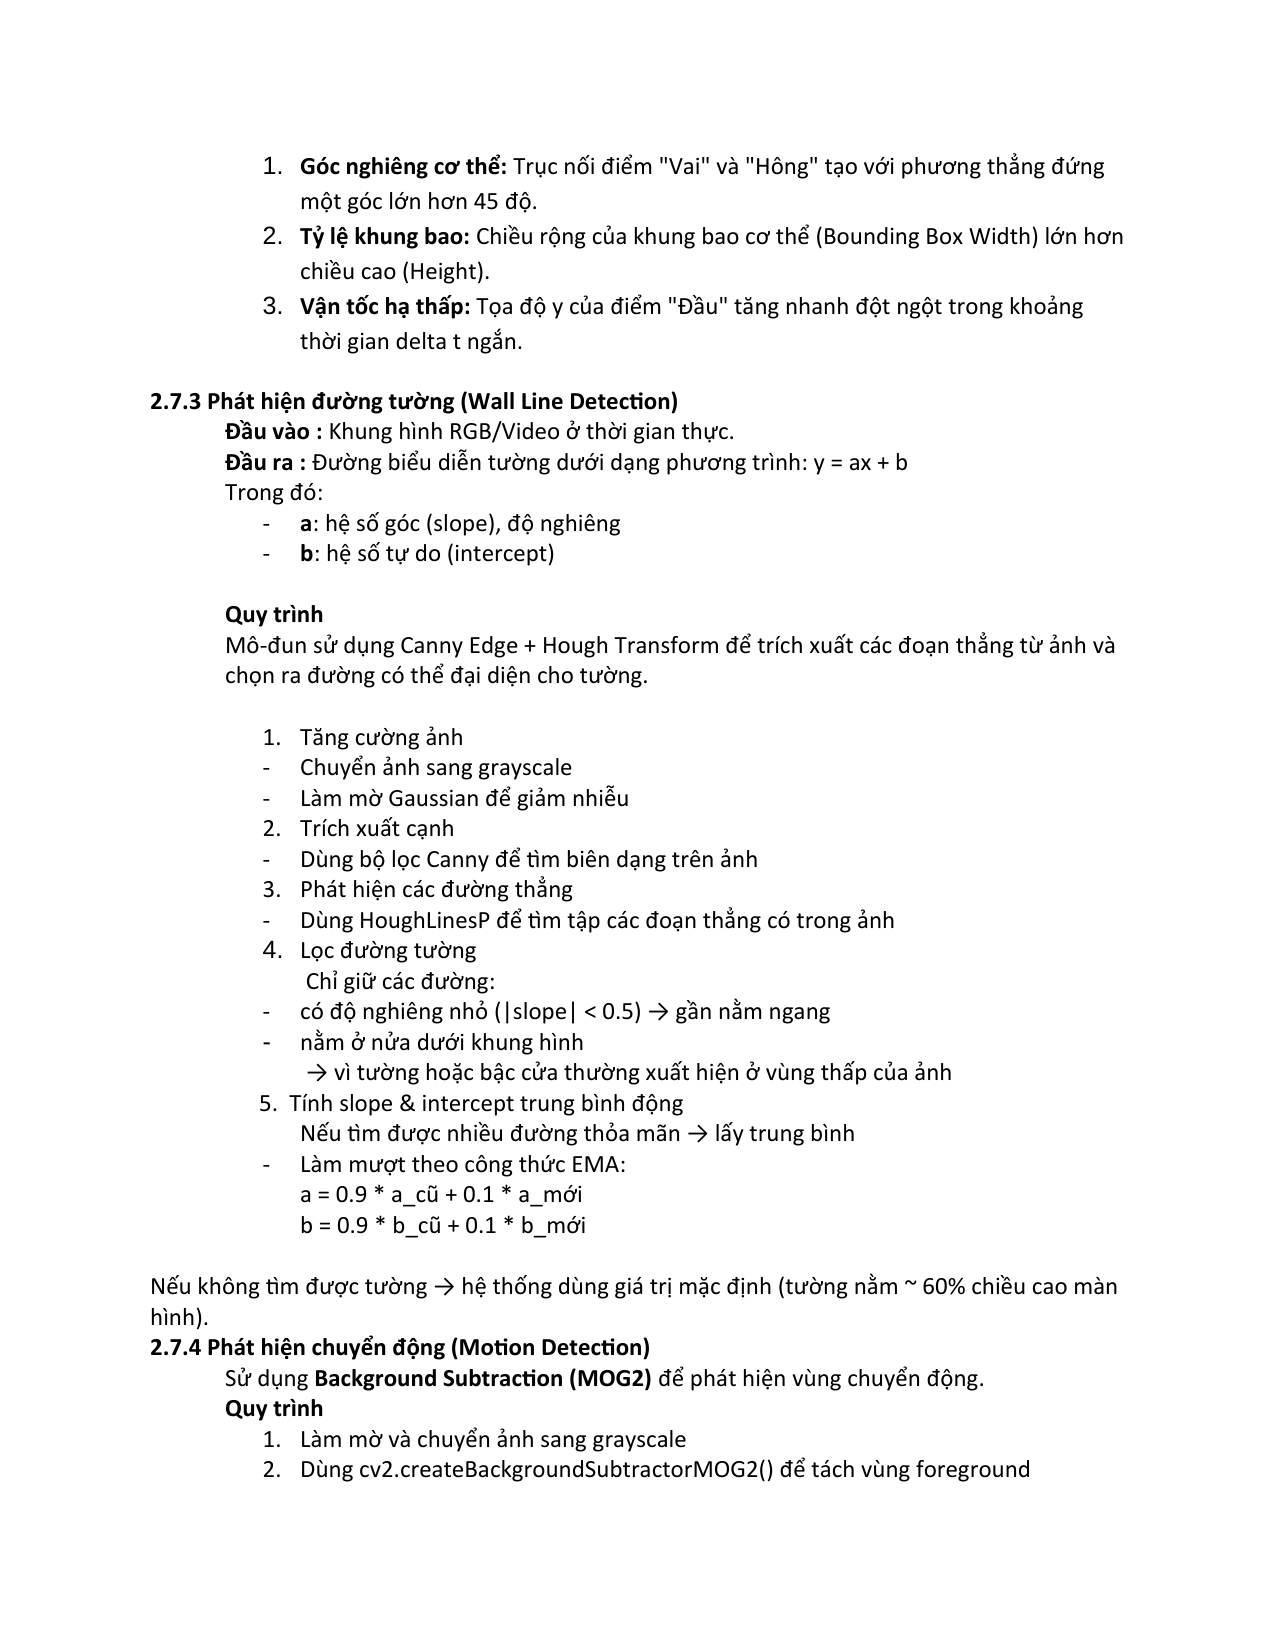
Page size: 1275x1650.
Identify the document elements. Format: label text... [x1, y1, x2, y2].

list a: hệ số góc (slope), độ nghiêng [262, 507, 1125, 538]
text Trong đó: [150, 477, 1125, 507]
text Mô-đun sử dụng Canny Edge + Hough Transform để trích xuất các đoạn thẳng từ ảnh và chọn ra đường có thể đại diện cho tường. [225, 629, 1125, 690]
list Dùng bộ lọc Canny để tìm biên dạng trên ảnh [262, 843, 1125, 873]
list Phát hiện các đường thẳng [262, 873, 1125, 904]
list Chuyển ảnh sang grayscale [262, 751, 1125, 782]
text Sử dụng Background Subtraction (MOG2) để phát hiện vùng chuyển động. [225, 1362, 1125, 1392]
list Làm mờ Gaussian để giảm nhiễu [262, 782, 1125, 812]
subtitle 2.7.4 Phát hiện chuyển động (Motion Detection) [150, 1331, 1125, 1362]
text Nếu không tìm được tường → hệ thống dùng giá trị mặc định (tường nằm ~ 60% chiều cao màn hình). [150, 1270, 1125, 1331]
text Đầu vào : Khung hình RGB/Video ở thời gian thực. [150, 416, 1125, 446]
list có độ nghiêng nhỏ (|slope| < 0.5) → gần nằm ngang [262, 995, 1125, 1026]
text Nếu tìm được nhiều đường thỏa mãn → lấy trung bình [225, 1117, 1125, 1148]
list Dùng cv2.createBackgroundSubtractorMOG2() để tách vùng foreground [262, 1453, 1125, 1484]
list Dùng HoughLinesP để tìm tập các đoạn thẳng có trong ảnh [262, 904, 1125, 934]
subtitle 2.7.3 Phát hiện đường tường (Wall Line Detection) [150, 385, 1125, 416]
list nằm ở nửa dưới khung hình → vì tường hoặc bậc cửa thường xuất hiện ở vùng thấp của ảnh [262, 1026, 1125, 1087]
list Góc nghiêng cơ thể: Trục nối điểm "Vai" và "Hông" tạo với phương thẳng đứng một góc lớn hơn 45 độ. [262, 150, 1125, 216]
text a = 0.9 * a_cũ + 0.1 * a_mới [300, 1178, 1125, 1209]
list b: hệ số tự do (intercept) [262, 538, 1125, 568]
text Quy trình [150, 599, 1125, 629]
list Làm mờ và chuyển ảnh sang grayscale [262, 1423, 1125, 1453]
list Vận tốc hạ thấp: Tọa độ y của điểm "Đầu" tăng nhanh đột ngột trong khoảng thời gian delta t ngắn. [262, 290, 1125, 356]
text b = 0.9 * b_cũ + 0.1 * b_mới [300, 1209, 1125, 1239]
list Làm mượt theo công thức EMA: [262, 1148, 1125, 1178]
list Tăng cường ảnh [262, 721, 1125, 751]
list Trích xuất cạnh [262, 812, 1125, 843]
text 5. Tính slope & intercept trung bình động [225, 1087, 1125, 1117]
text Đầu ra : Đường biểu diễn tường dưới dạng phương trình: y = ax + b [150, 446, 1125, 477]
list Tỷ lệ khung bao: Chiều rộng của khung bao cơ thể (Bounding Box Width) lớn hơn chiều cao (Height). [262, 220, 1125, 286]
text Quy trình [225, 1392, 1125, 1423]
list Lọc đường tường Chỉ giữ các đường: [262, 934, 1125, 995]
